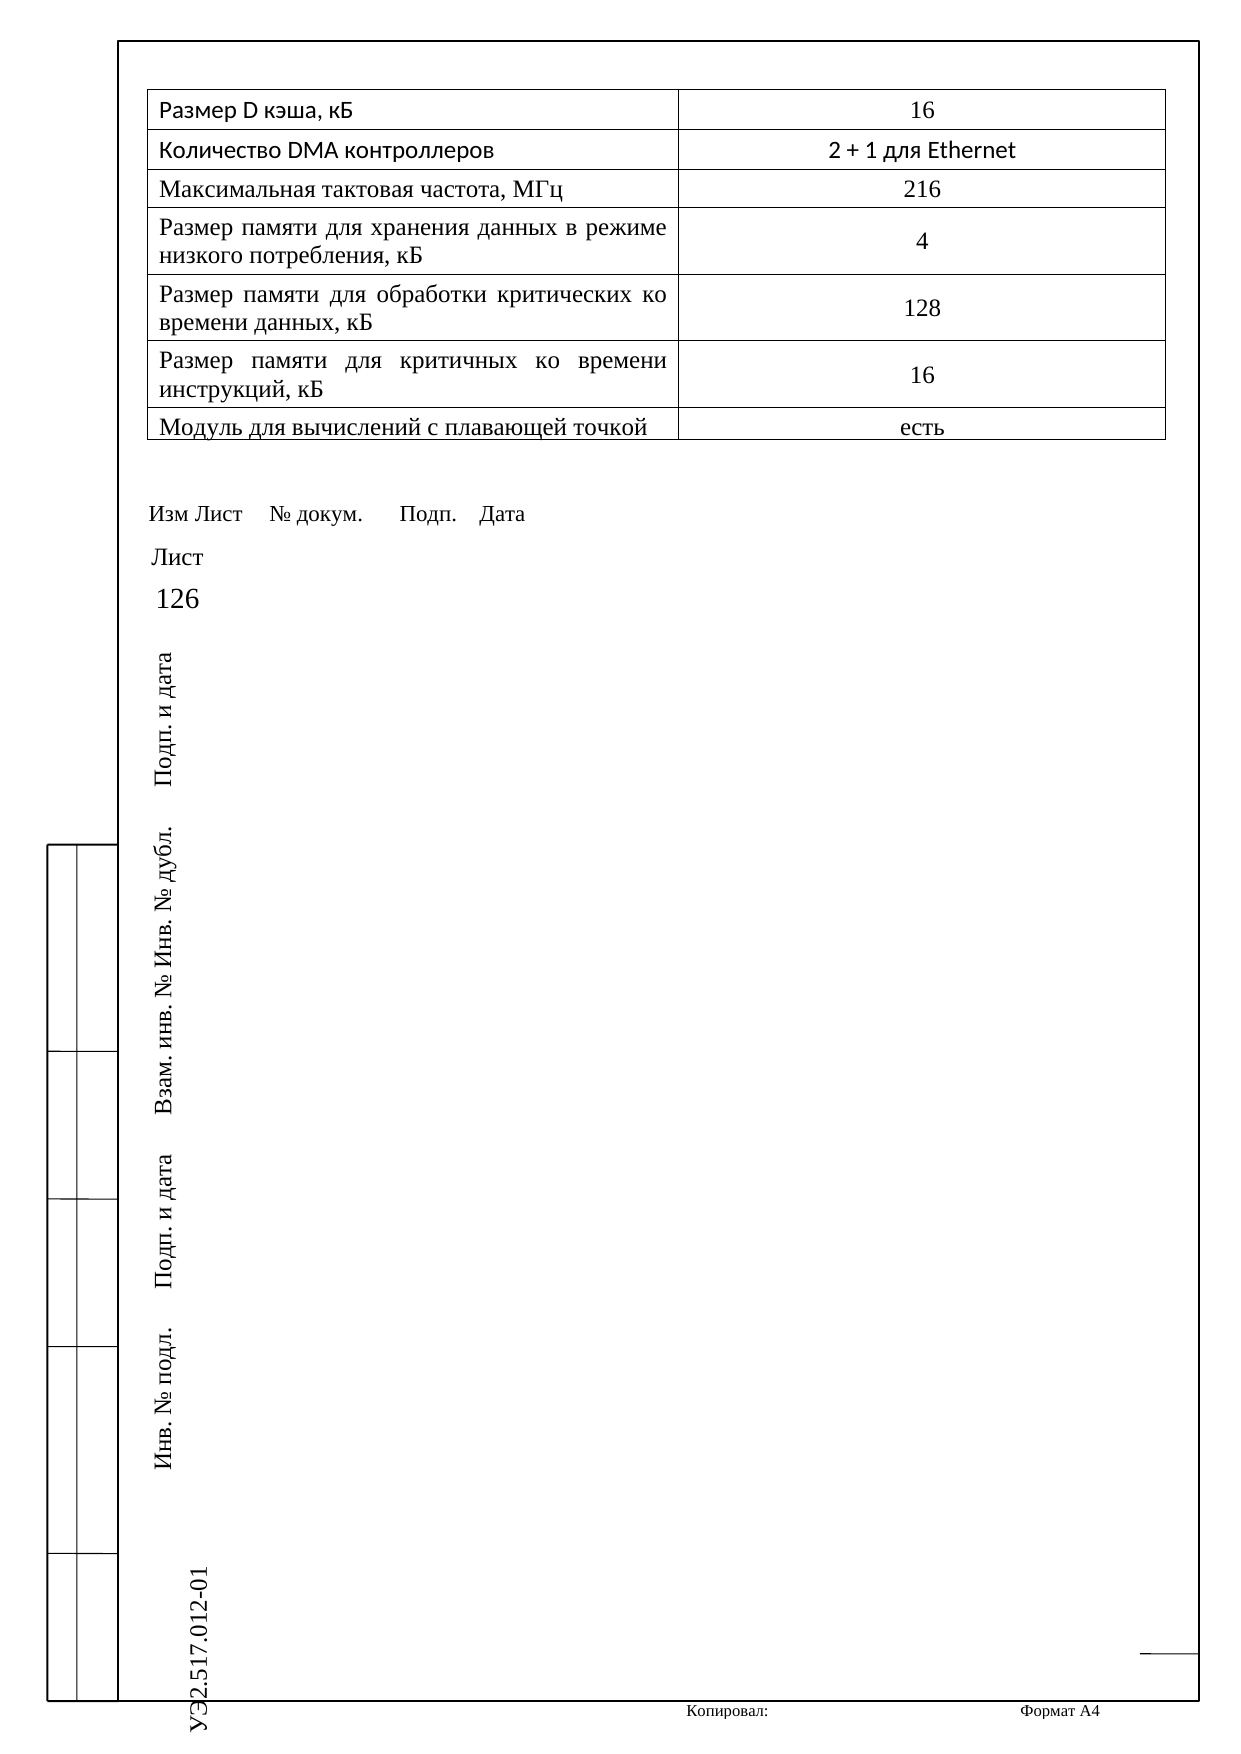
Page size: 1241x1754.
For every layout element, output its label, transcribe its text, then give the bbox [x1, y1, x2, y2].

table_cell 2 + 1 для Ethernet [679, 130, 1165, 168]
table_cell 16 [679, 90, 1165, 128]
table_cell Размер D кэша, кБ [148, 90, 678, 128]
table_cell 16 [679, 341, 1165, 407]
table_cell Размер памяти для критичных ко времени инструкций, кБ [148, 341, 678, 407]
table_cell Размер памяти для хранения данных в режиме низкого потребления, кБ [148, 208, 678, 273]
table_cell есть [679, 408, 1165, 439]
table_cell Максимальная тактовая частота, МГц [148, 170, 678, 207]
table_cell 128 [679, 275, 1165, 340]
table_cell 4 [679, 208, 1165, 273]
table_cell 216 [679, 170, 1165, 207]
table_cell Количество DMA контроллеров [148, 130, 678, 168]
table_cell Модуль для вычислений с плавающей точкой [148, 408, 678, 439]
table_cell Размер памяти для обработки критических ко времени данных, кБ [148, 275, 678, 340]
